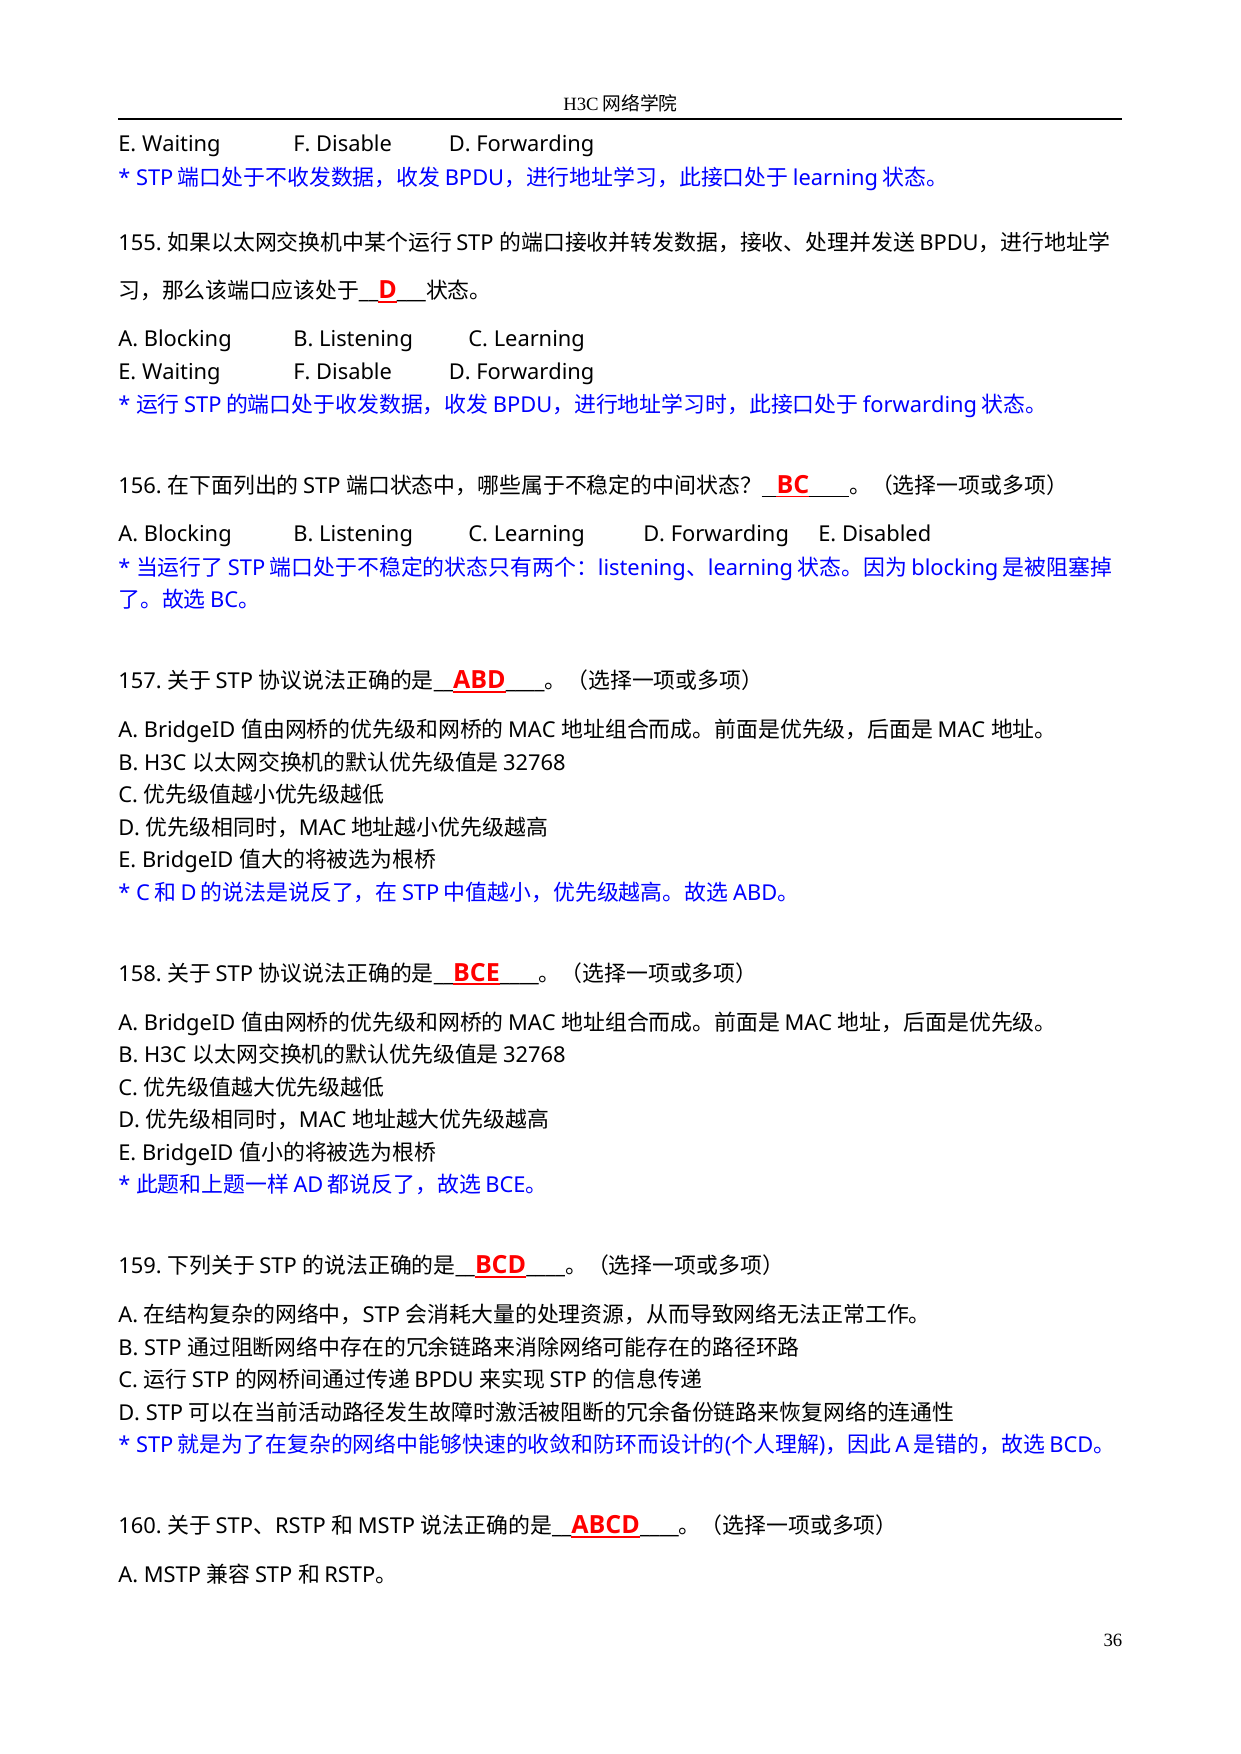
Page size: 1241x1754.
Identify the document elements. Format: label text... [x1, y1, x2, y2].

text E. Waiting F. Disable D. Forwarding [118, 127, 1122, 159]
text D. 优先级相同时，MAC地址越小优先级越高 [118, 809, 1122, 842]
text A. Blocking B. Listening C. Learning D. Forwarding E. Disabled [118, 517, 1122, 549]
text A. Blocking B. Listening C. Learning [118, 322, 1122, 354]
text C. 优先级值越小优先级越低 [118, 777, 1122, 809]
text * 此题和上题一样AD都说反了，故选BCE。 [118, 1167, 1122, 1199]
text 159. 下列关于STP 的说法正确的是__BCD____。（选择一项或多项） [118, 1232, 1122, 1297]
text E. BridgeID 值小的将被选为根桥 [118, 1134, 1122, 1167]
text 156. 在下面列出的STP 端口状态中，哪些属于不稳定的中间状态？ BC 。（选择一项或多项） [118, 452, 1122, 517]
text A. MSTP 兼容STP 和RSTP。 [118, 1557, 1122, 1589]
text A. BridgeID 值由网桥的优先级和网桥的MAC 地址组合而成。前面是MAC 地址，后面是优先级。 [118, 1004, 1122, 1037]
text C. 运行STP 的网桥间通过传递BPDU 来实现STP 的信息传递 [118, 1362, 1122, 1394]
text B. H3C 以太网交换机的默认优先级值是32768 [118, 744, 1122, 777]
text * STP端口处于不收发数据，收发BPDU，进行地址学习，此接口处于learning状态。 [118, 159, 1122, 192]
text 157. 关于STP 协议说法正确的是__ABD____。（选择一项或多项） [118, 647, 1122, 712]
text E. BridgeID 值大的将被选为根桥 [118, 842, 1122, 874]
text * C和D的说法是说反了，在STP中值越小，优先级越高。故选 ABD。 [118, 874, 1122, 907]
text A. 在结构复杂的网络中，STP 会消耗大量的处理资源，从而导致网络无法正常工作。 [118, 1297, 1122, 1329]
text D. 优先级相同时，MAC 地址越大优先级越高 [118, 1102, 1122, 1134]
text D. STP 可以在当前活动路径发生故障时激活被阻断的冗余备份链路来恢复网络的连通性 [118, 1394, 1122, 1427]
text 155. 如果以太网交换机中某个运行STP 的端口接收并转发数据，接收、处理并发送BPDU，进行地址学习，那么该端口应该处于__D___状态。 [118, 224, 1122, 322]
text 158. 关于STP 协议说法正确的是__BCE____。（选择一项或多项） [118, 939, 1122, 1004]
text B. STP 通过阻断网络中存在的冗余链路来消除网络可能存在的路径环路 [118, 1329, 1122, 1362]
text 160. 关于STP、RSTP 和MSTP 说法正确的是__ABCD____。（选择一项或多项） [118, 1492, 1122, 1557]
text E. Waiting F. Disable D. Forwarding [118, 354, 1122, 387]
text C. 优先级值越大优先级越低 [118, 1069, 1122, 1102]
text * STP就是为了在复杂的网络中能够快速的收敛和防环而设计的(个人理解)，因此A是错的，故选BCD。 [118, 1427, 1122, 1459]
text * 运行STP的端口处于收发数据，收发BPDU，进行地址学习时，此接口处于forwarding状态。 [118, 387, 1122, 419]
text B. H3C 以太网交换机的默认优先级值是32768 [118, 1037, 1122, 1069]
text A. BridgeID 值由网桥的优先级和网桥的MAC 地址组合而成。前面是优先级，后面是MAC 地址。 [118, 712, 1122, 744]
text * 当运行了STP端口处于不稳定的状态只有两个：listening、learning状态。因为blocking是被阻塞掉了。故选BC。 [118, 549, 1122, 614]
